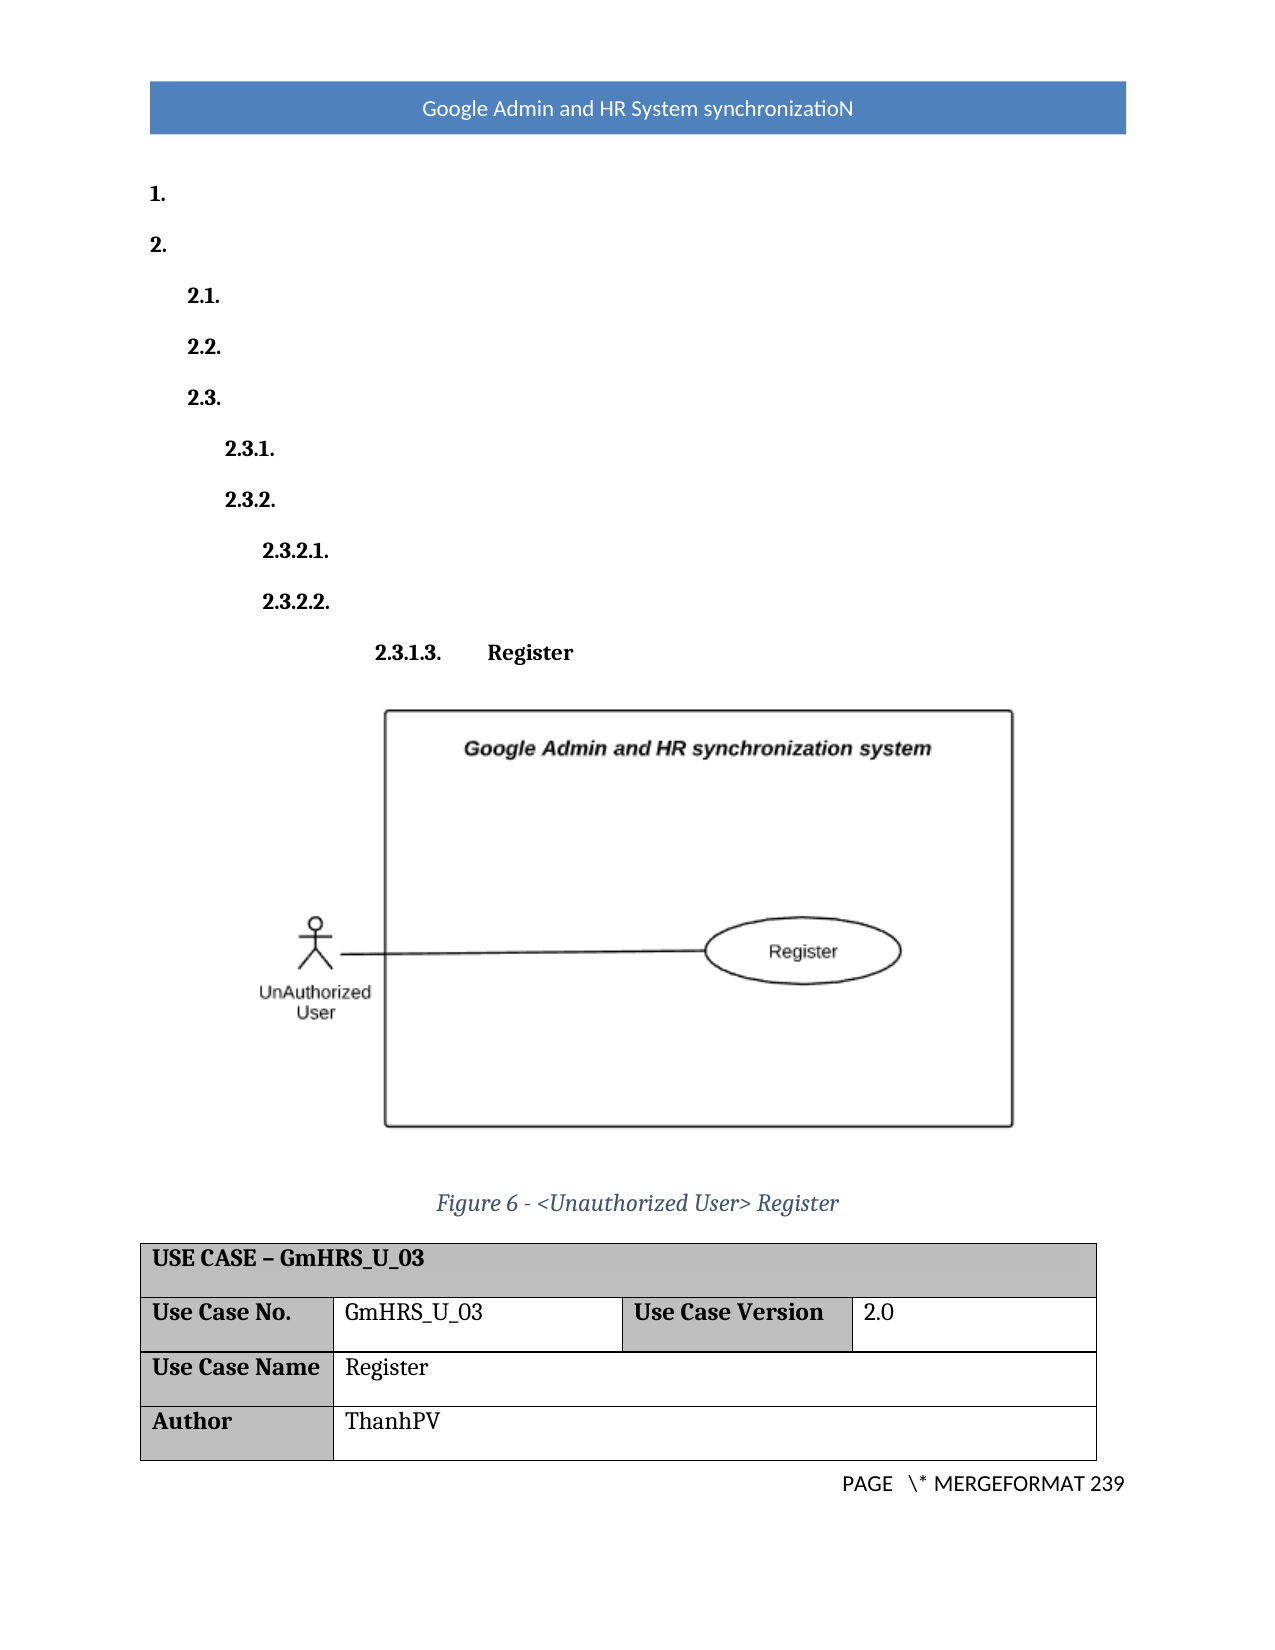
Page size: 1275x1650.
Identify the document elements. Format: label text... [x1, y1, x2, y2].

table_cell 2.0 [853, 1298, 1096, 1351]
picture [234, 691, 1041, 1156]
text Figure 6 - <Unauthorized User> Register [150, 1188, 1125, 1217]
table_cell Use Case Name [141, 1353, 333, 1406]
table_cell Use Case Version [623, 1298, 852, 1351]
table_cell Use Case No. [141, 1298, 333, 1351]
table_cell Author [141, 1407, 333, 1460]
table_cell Register [334, 1353, 1096, 1406]
table_header USE CASE – GmHRS_U_03 [141, 1244, 1096, 1297]
table_cell GmHRS_U_03 [334, 1298, 622, 1351]
table_cell ThanhPV [334, 1407, 1096, 1460]
subtitle Register [375, 640, 1125, 666]
